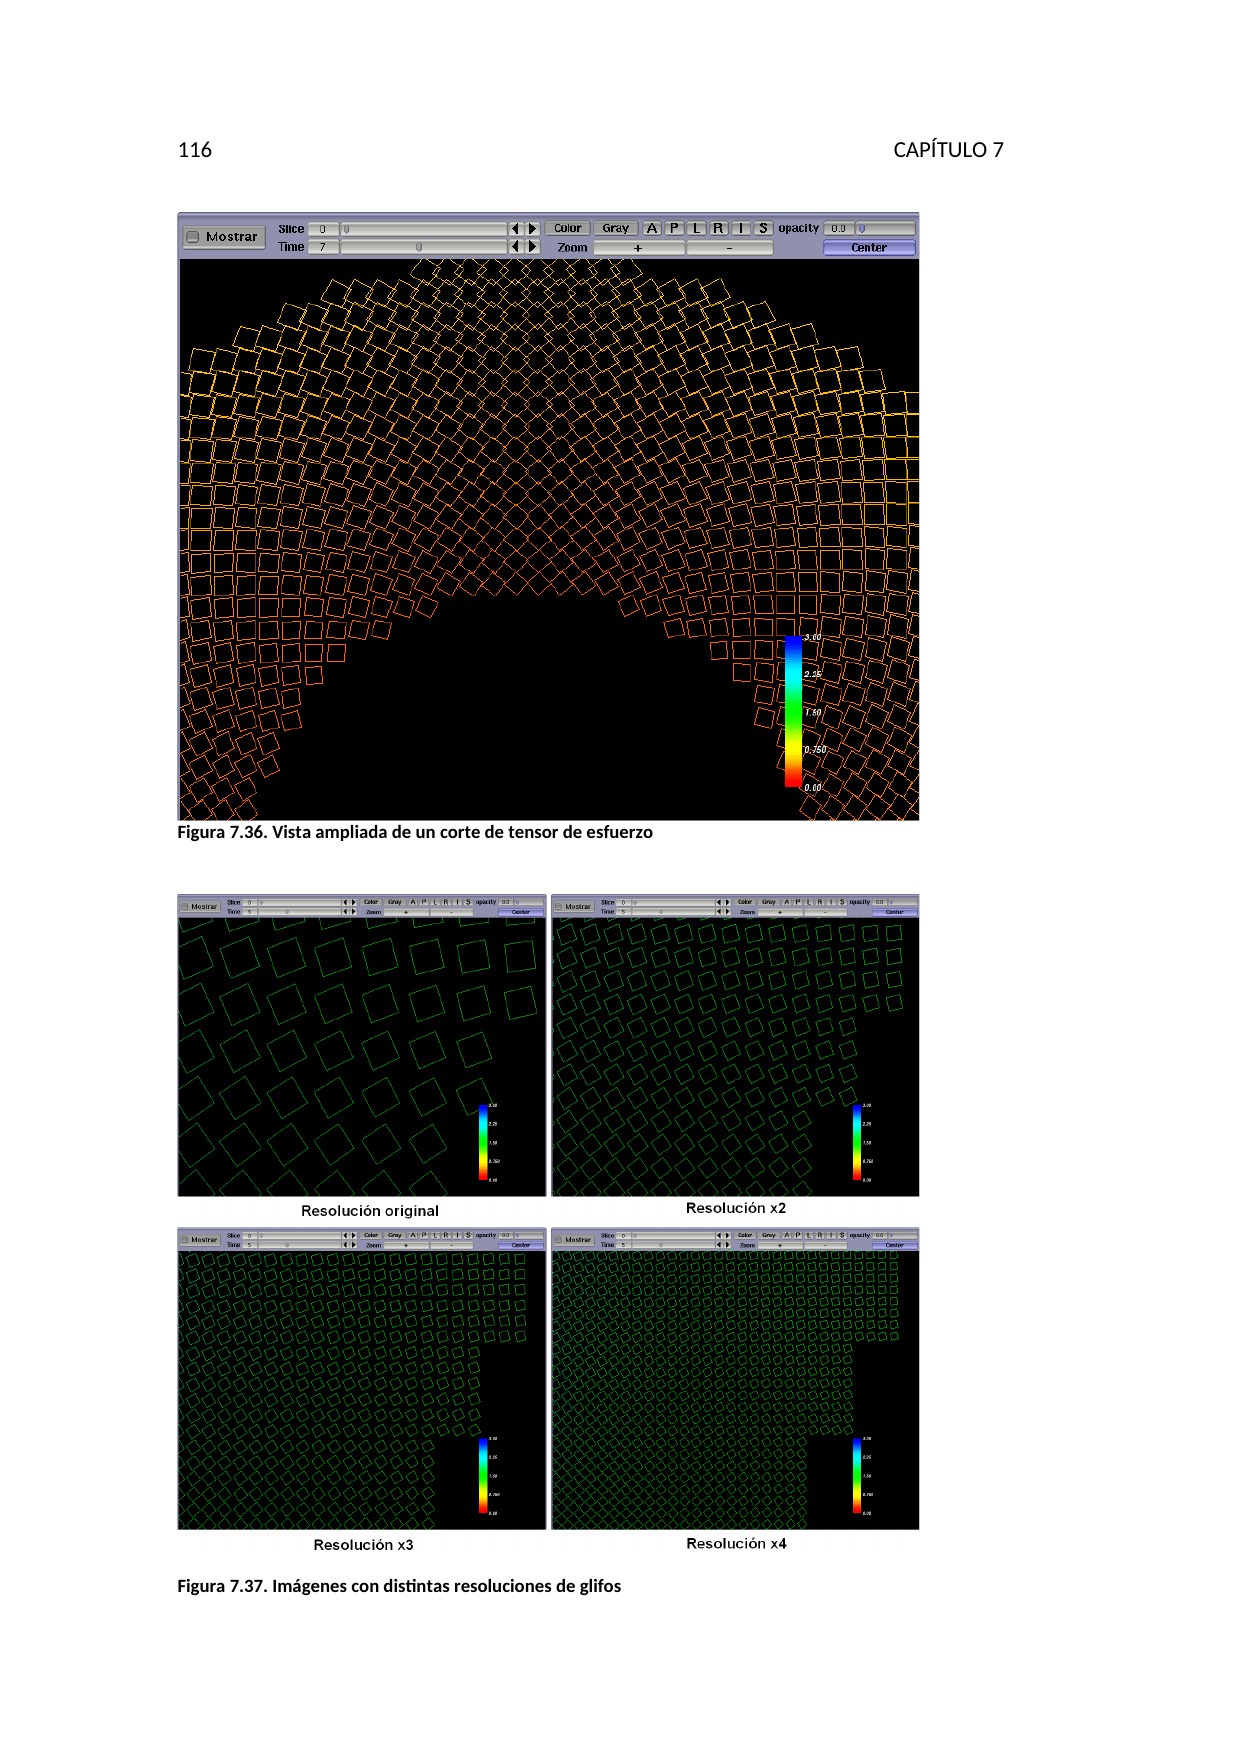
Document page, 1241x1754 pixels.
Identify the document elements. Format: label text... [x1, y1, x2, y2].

picture [177, 894, 920, 1554]
picture [177, 212, 920, 821]
